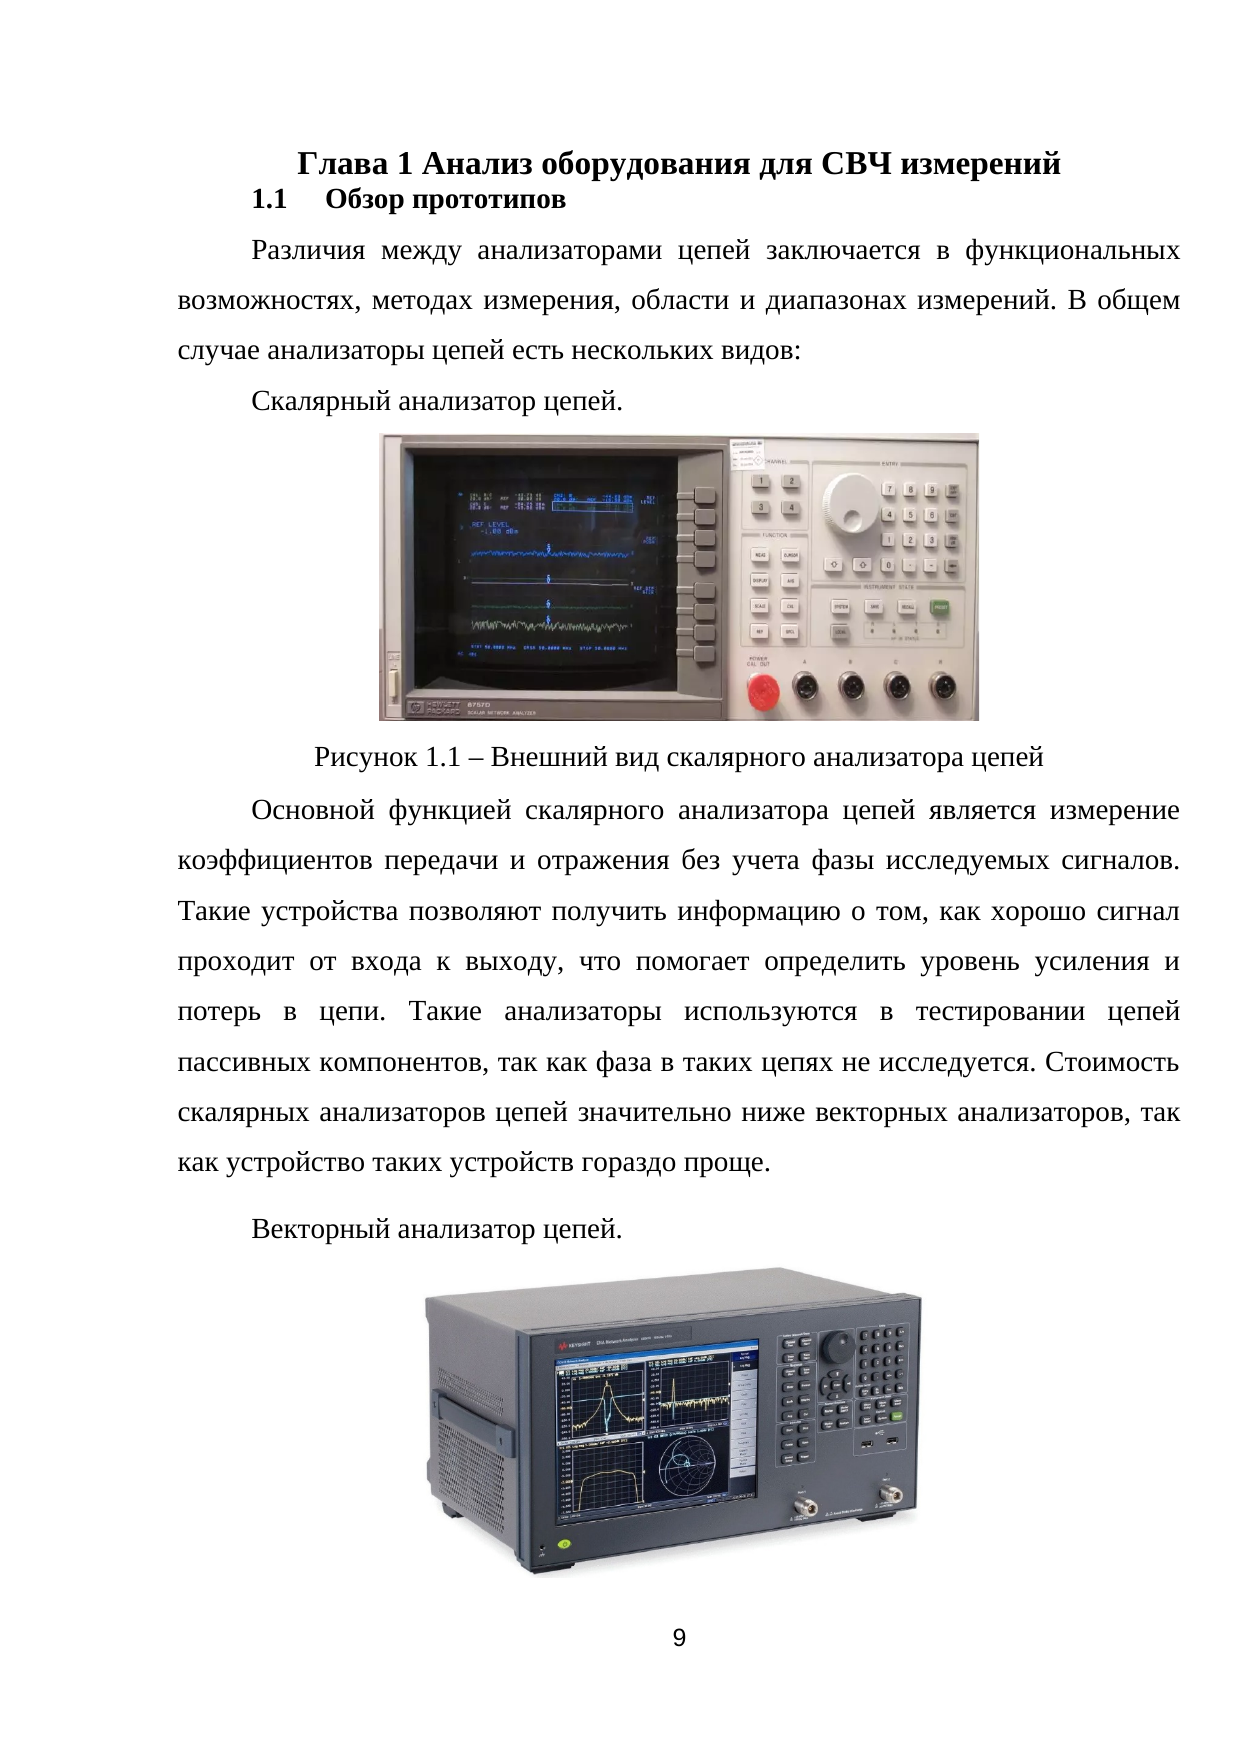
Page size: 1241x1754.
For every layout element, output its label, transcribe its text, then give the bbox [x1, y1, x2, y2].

picture [379, 433, 980, 721]
picture [416, 1261, 943, 1578]
text Основной функцией скалярного анализатора цепей является измерение коэффициентов передачи и отражения без учета фазы исследуемых сигналов. Такие устройства позволяют получить информацию о том, как хорошо сигнал проходит от входа к выходу, что помогает определить уровень усиления и потерь в цепи. Такие анализаторы используются в тестировании цепей пассивных компонентов, так как фаза в таких цепях не исследуется. Стоимость скалярных анализаторов цепей значительно ниже векторных анализаторов, так как устройство таких устройств гораздо проще. [177, 792, 1181, 1178]
text Рисунок 1.1 – Внешний вид скалярного анализатора цепей [177, 739, 1181, 773]
list Векторный анализатор цепей. [177, 1211, 1181, 1245]
list Различия между анализаторами цепей заключается в функциональных возможностях, методах измерения, области и диапазонах измерений. В общем случае анализаторы цепей есть нескольких видов: [177, 232, 1181, 366]
list Обзор прототипов [177, 181, 1181, 215]
list Скалярный анализатор цепей. [177, 383, 1181, 416]
subtitle Глава 1 Анализ оборудования для СВЧ измерений [177, 143, 1181, 181]
